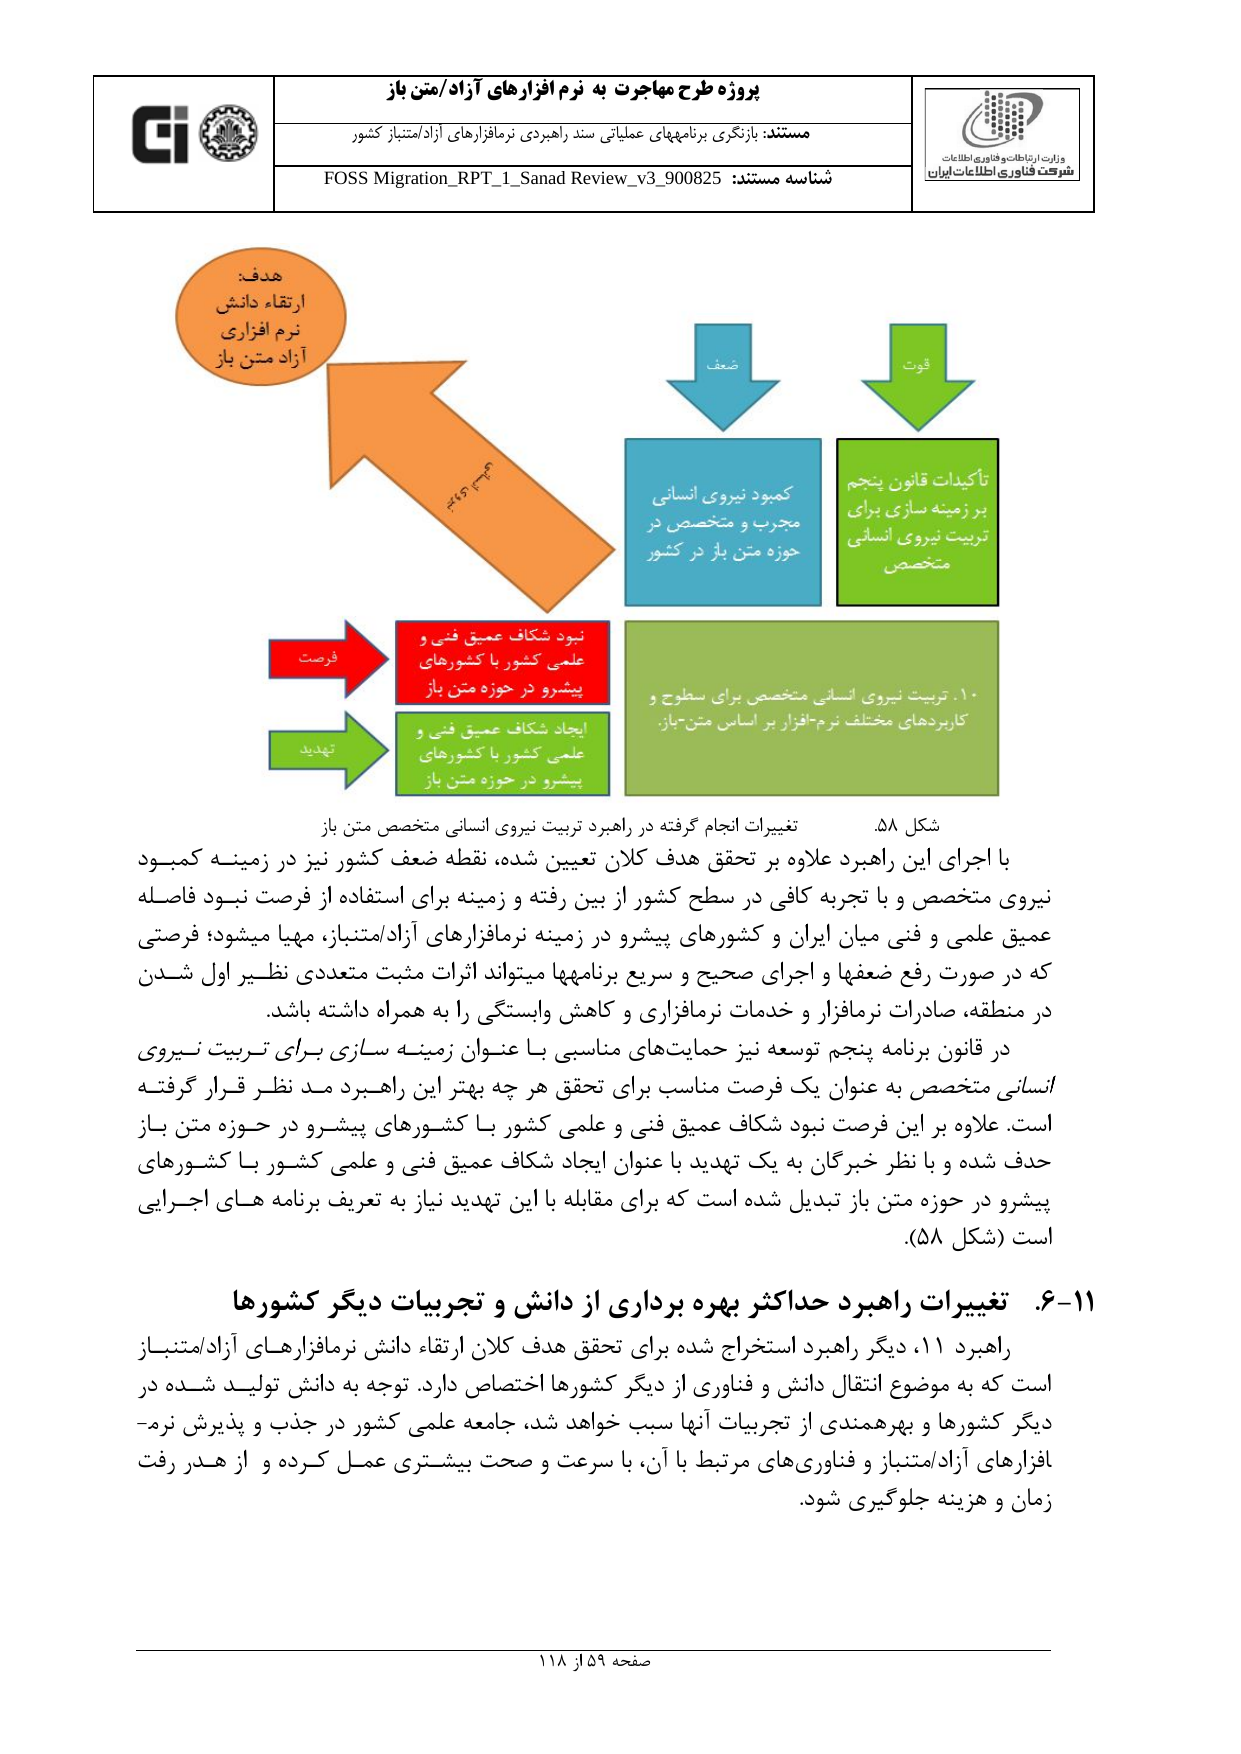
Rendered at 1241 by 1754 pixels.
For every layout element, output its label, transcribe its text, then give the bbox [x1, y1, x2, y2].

table_cell تغییرات انجام گرفته در راهبرد تربيت نيروي انساني متخصص متن باز [167, 816, 1021, 846]
text در قانون برنامه پنجم توسعه نیز حمایت‌های مناسبی با عنوان زمینه سازی برای تربیت نیروی انسانی متخصص به عنوان یک فرصت مناسب برای تحقق هر چه بهتر این راهبرد مد نظر قرار گرفته است. علاوه بر این فرصت نبود شکاف عمیق فنی و علمی کشور با کشورهای پیشرو در حوزه متن باز حدف شده و با نظر خبرگان به یک تهدید با عنوان ایجاد شکاف عمیق فنی و علمی کشور با کشورهای پیشرو در حوزه متن باز تبدیل شده است که برای مقابله با این تهدید نیاز به تعریف برنامه های اجرایی است (‏شكل 58). [136, 1036, 1051, 1255]
text راهبرد 11، دیگر راهبرد استخراج شده برای تحقق هدف کلان ارتقاء دانش نرمافزارهای آزاد/متنباز است که به موضوع انتقال دانش و فناوری از دیگر کشورها اختصاص دارد. توجه به دانش تولید شده در دیگر کشورها و بهرهمندی از تجربیات آنها سبب خواهد شد، جامعه علمی کشور در جذب و پذیرش نرمافزارهای آزاد/متنباز و فناوری‌های مرتبط با آن، با سرعت و صحت بیشتری عمل کرده و از هدر رفت زمان و هزینه جلوگیری شود. [136, 1334, 1051, 1515]
text با اجرای این راهبرد علاوه بر تحقق هدف کلان تعیین شده، نقطه ضعف کشور نیز در زمینه کمبود نیروی متخصص و با تجربه کافی در سطح کشور از بین رفته و زمینه برای استفاده از فرصت نبود فاصله عمیق علمی و فنی میان ایران و کشورهای پیشرو در زمینه نرمافزارهای آزاد/متنباز، مهیا میشود؛ فرصتی که در صورت رفع ضعفها و اجرای صحیح و سریع برنامهها میتواند اثرات مثبت متعددی نظیر اول شدن در منطقه، صادرات نرمافزار و خدمات نرمافزاری و کاهش وابستگی را به همراه داشته باشد. [136, 846, 1051, 1027]
subtitle تغییرات راهبرد حداكثر بهره برداري از دانش و تجربيات ديگر كشورها [136, 1288, 1033, 1322]
table_header [167, 244, 1021, 816]
picture [167, 243, 1010, 808]
